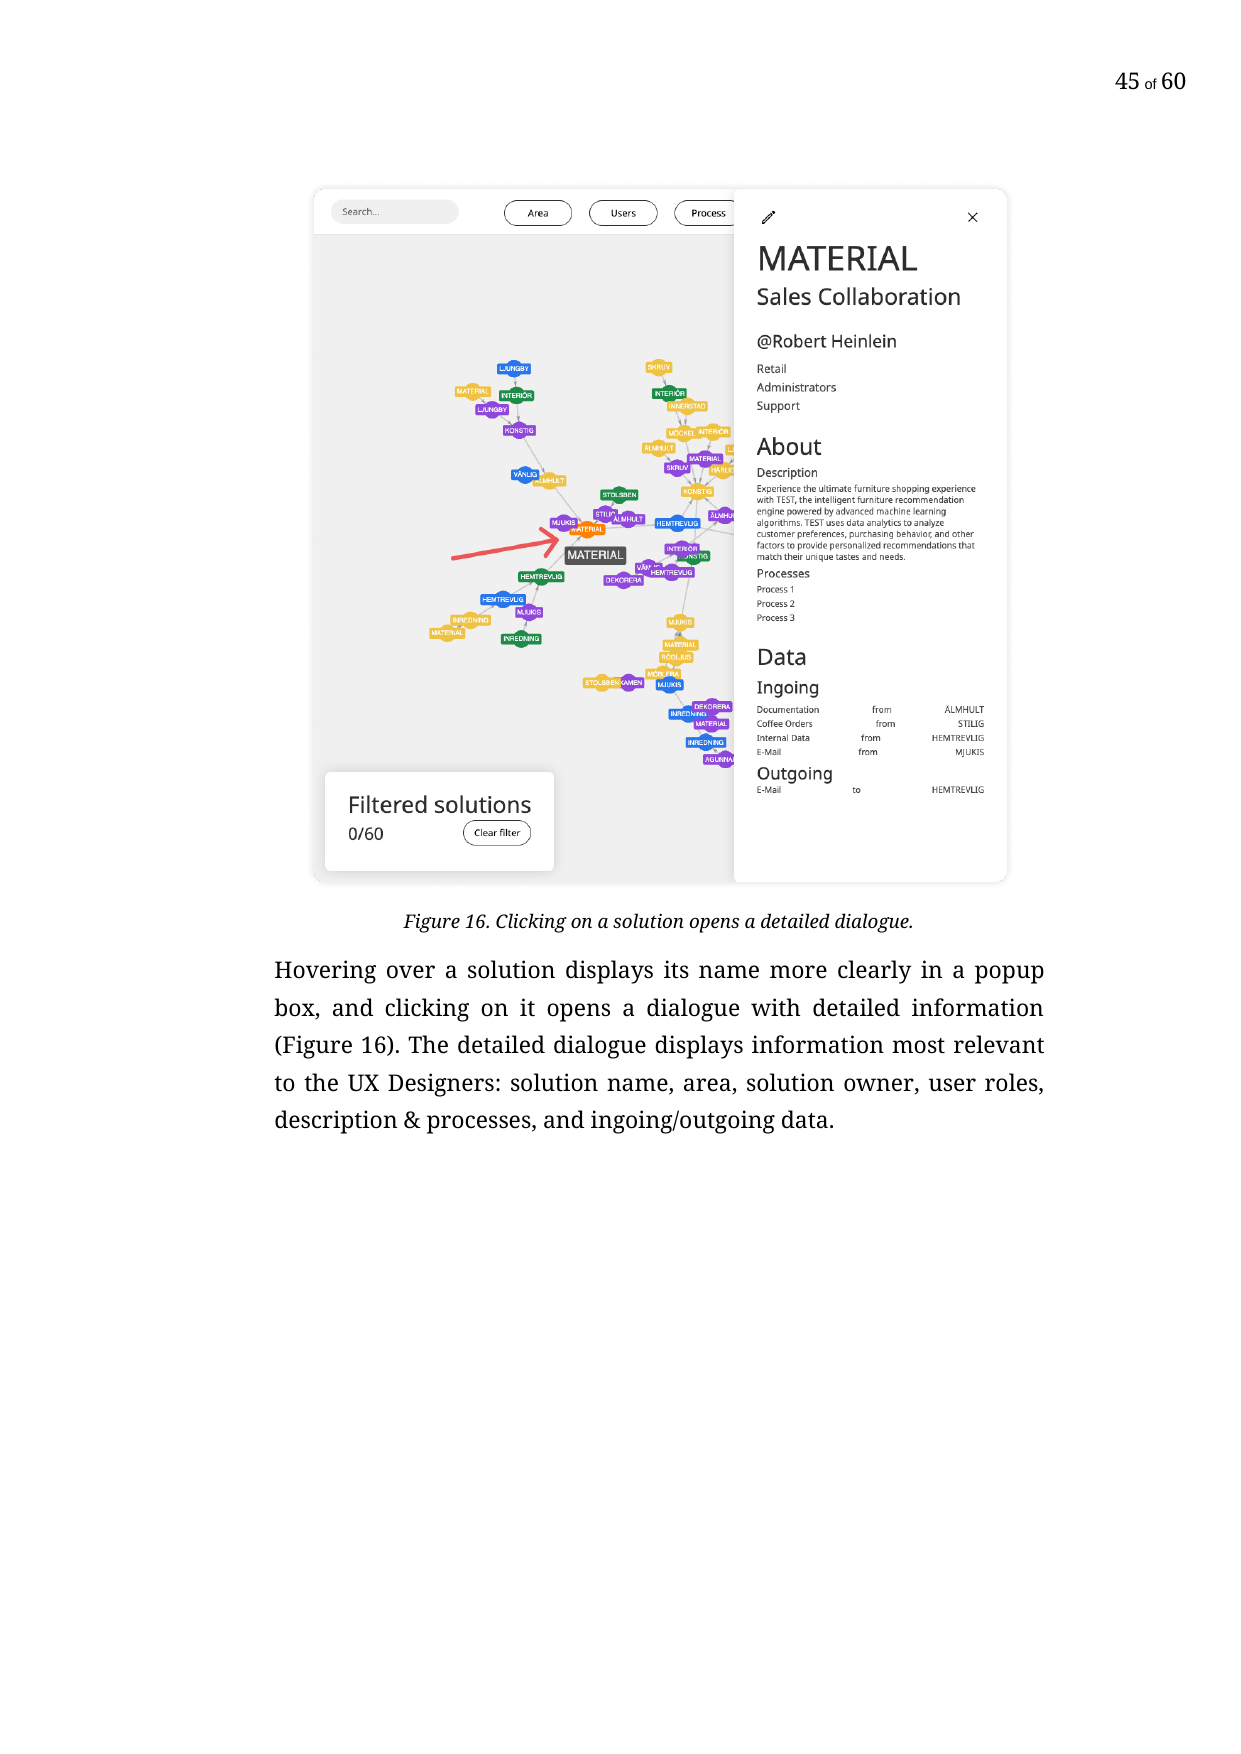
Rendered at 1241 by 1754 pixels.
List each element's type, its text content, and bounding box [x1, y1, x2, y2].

picture [305, 180, 1015, 890]
text Hovering over a solution displays its name more clearly in a popup box, and clicking on it opens a dialogue with detailed information (Figure 16). The detailed dialogue displays information most relevant to the UX Designers: solution name, area, solution owner, user roles, description & processes, and ingoing/outgoing data. [274, 954, 1045, 1136]
text Figure 16. Clicking on a solution opens a detailed dialogue. [274, 908, 1045, 933]
